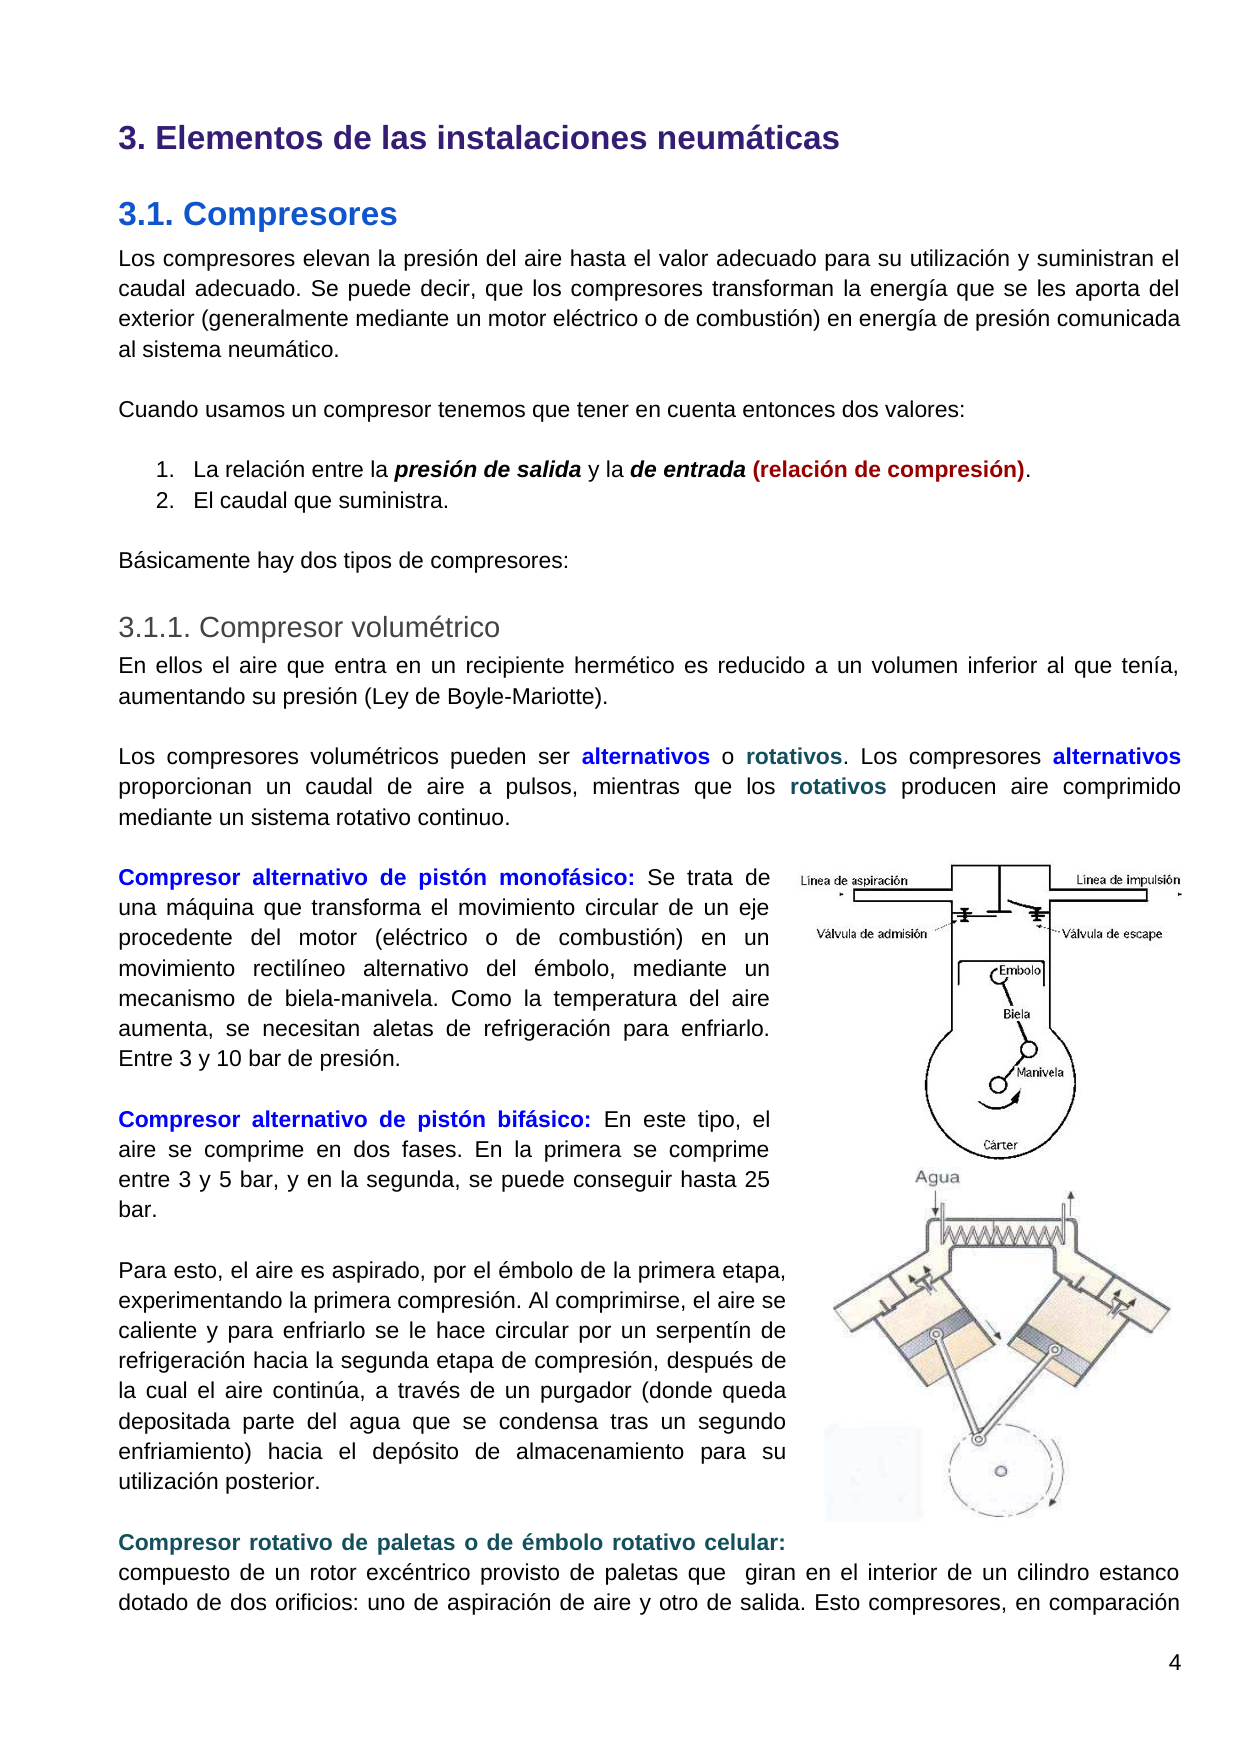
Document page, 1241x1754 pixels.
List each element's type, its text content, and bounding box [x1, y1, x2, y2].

picture [789, 852, 1183, 1522]
text Compresor alternativo de pistón bifásico: En este tipo, el aire se comprime en dos fases. En la primera se comprime entre 3 y 5 bar, y en la segunda, se puede conseguir hasta 25 bar. [118, 1106, 824, 1222]
list El caudal que suministra. [156, 487, 1181, 513]
text Básicamente hay dos tipos de compresores: [118, 547, 1181, 573]
text En ellos el aire que entra en un recipiente hermético es reducido a un volumen inferior al que tenía, aumentando su presión (Ley de Boyle-Mariotte). [118, 652, 1181, 709]
text Los compresores volumétricos pueden ser alternativos o rotativos. Los compresores alternativos proporcionan un caudal de aire a pulsos, mientras que los rotativos producen aire comprimido mediante un sistema rotativo continuo. [118, 743, 1181, 830]
subtitle 3. Elementos de las instalaciones neumáticas [118, 118, 1181, 156]
subtitle 3.1.1. Compresor volumétrico [118, 611, 1181, 644]
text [118, 1528, 1181, 1615]
text Compresor alternativo de pistón monofásico: Se trata de una máquina que transforma el movimiento circular de un eje procedente del motor (eléctrico o de combustión) en un movimiento rectilíneo alternativo del émbolo, mediante un mecanismo de biela-manivela. Como la temperatura del aire aumenta, se necesitan aletas de refrigeración para enfriarlo. Entre 3 y 10 bar de presión. [118, 864, 789, 1071]
subtitle 3.1. Compresores [118, 194, 1181, 232]
list La relación entre la presión de salida y la de entrada (relación de compresión). [156, 456, 1181, 483]
text Los compresores elevan la presión del aire hasta el valor adecuado para su utilización y suministran el caudal adecuado. Se puede decir, que los compresores transforman la energía que se les aporta del exterior (generalmente mediante un motor eléctrico o de combustión) en energía de presión comunicada al sistema neumático. [118, 245, 1181, 362]
text Cuando usamos un compresor tenemos que tener en cuenta entonces dos valores: [118, 396, 1181, 422]
text Para esto, el aire es aspirado, por el émbolo de la primera etapa, experimentando la primera compresión. Al comprimirse, el aire se caliente y para enfriarlo se le hace circular por un serpentín de refrigeración hacia la segunda etapa de compresión, después de la cual el aire continúa, a través de un purgador (donde queda depositada parte del agua que se condensa tras un segundo enfriamiento) hacia el depósito de almacenamiento para su utilización posterior. [118, 1257, 824, 1494]
